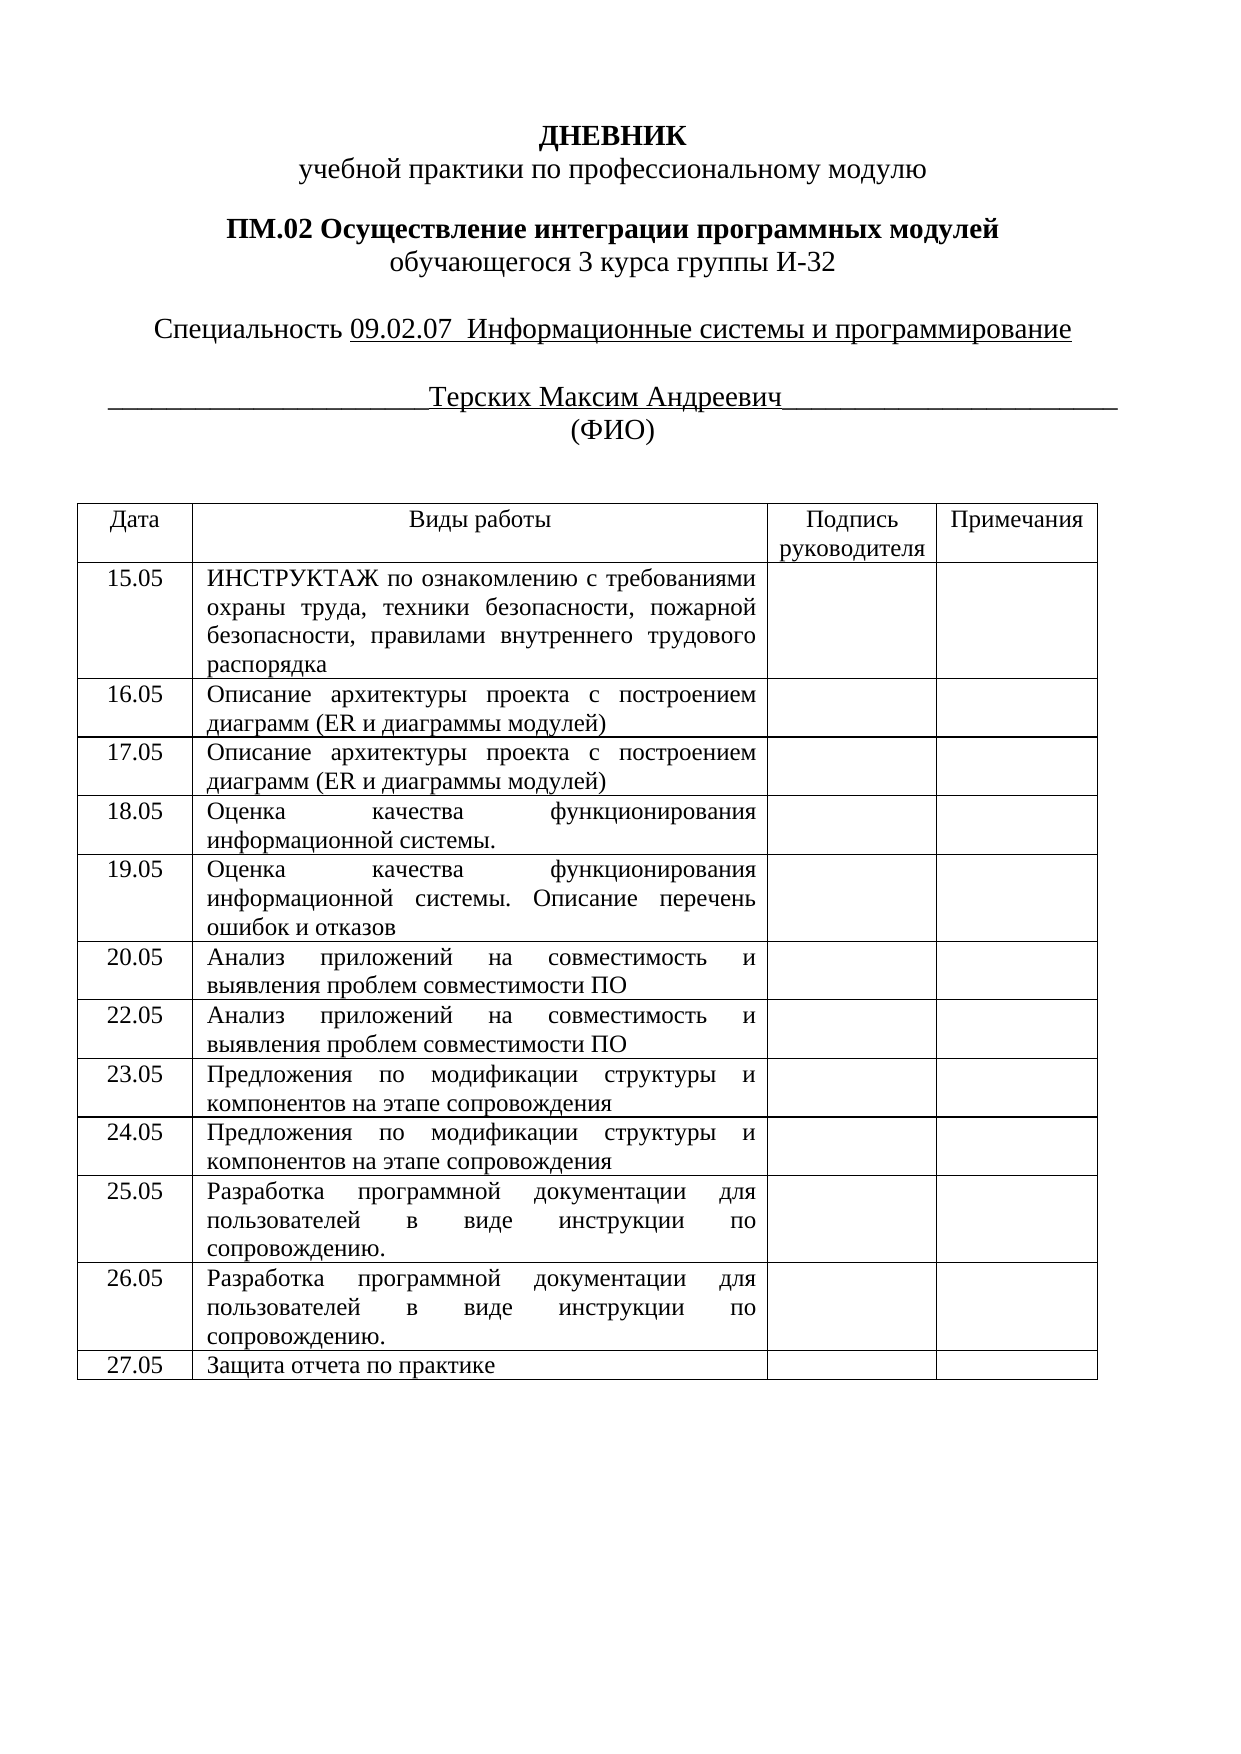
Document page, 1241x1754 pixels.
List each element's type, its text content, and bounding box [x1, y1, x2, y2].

table_cell 15.05 [78, 563, 192, 678]
table_cell [768, 563, 936, 678]
table_cell [937, 1059, 1097, 1116]
table_cell [937, 942, 1097, 999]
table_cell [768, 738, 936, 795]
table_cell Оценка качества функционирования информационной системы. Описание перечень ошибок и отказов [193, 855, 767, 941]
table_cell Анализ приложений на совместимость и выявления проблем совместимости ПО [193, 1000, 767, 1058]
text обучающегося 3 курса группы И-32 [88, 244, 1137, 278]
table_cell Защита отчета по практике [193, 1351, 767, 1379]
table_cell 26.05 [78, 1263, 192, 1349]
table_cell 23.05 [78, 1059, 192, 1116]
text учебной практики по профессиональному модулю [88, 152, 1137, 185]
table_cell [768, 1176, 936, 1262]
text Специальность 09.02.07 Информационные системы и программирование [88, 312, 1137, 345]
table_cell Анализ приложений на совместимость и выявления проблем совместимости ПО [193, 942, 767, 999]
table_cell [937, 1176, 1097, 1262]
table_cell [937, 1263, 1097, 1349]
table_cell [768, 796, 936, 853]
table_cell 18.05 [78, 796, 192, 853]
table_cell 25.05 [78, 1176, 192, 1262]
table_header Примечания [937, 504, 1097, 562]
table_cell 17.05 [78, 738, 192, 795]
table_cell 27.05 [78, 1351, 192, 1379]
table_header Виды работы [193, 504, 767, 562]
table_cell ИНСТРУКТАЖ по ознакомлению с требованиями охраны труда, техники безопасности, пожарной безопасности, правилами внутреннего трудового распорядка [193, 563, 767, 678]
text (ФИО) [88, 412, 1137, 446]
table_cell Оценка качества функционирования информационной системы. [193, 796, 767, 853]
table_cell Разработка программной документации для пользователей в виде инструкции по сопровождению. [193, 1263, 767, 1349]
table_cell 24.05 [78, 1118, 192, 1175]
table_cell [768, 1059, 936, 1116]
table_cell [937, 738, 1097, 795]
table_cell 19.05 [78, 855, 192, 941]
table_cell [768, 679, 936, 736]
table_header Подпись руководителя [768, 504, 936, 562]
table_cell [768, 1118, 936, 1175]
table_cell [768, 1351, 936, 1379]
table_cell Предложения по модификации структуры и компонентов на этапе сопровождения [193, 1059, 767, 1116]
table_cell Разработка программной документации для пользователей в виде инструкции по сопровождению. [193, 1176, 767, 1262]
text ПМ.02 Осуществление интеграции программных модулей [88, 211, 1137, 244]
table_cell 16.05 [78, 679, 192, 736]
text ______________________Терских Максим Андреевич_______________________ [88, 379, 1137, 412]
table_cell Описание архитектуры проекта с построением диаграмм (ER и диаграммы модулей) [193, 738, 767, 795]
table_cell Описание архитектуры проекта с построением диаграмм (ER и диаграммы модулей) [193, 679, 767, 736]
table_cell [937, 796, 1097, 853]
table_cell [937, 1351, 1097, 1379]
table_cell 20.05 [78, 942, 192, 999]
table_cell [768, 942, 936, 999]
table_cell [937, 855, 1097, 941]
table_cell 22.05 [78, 1000, 192, 1058]
table_cell [937, 563, 1097, 678]
table_cell [937, 679, 1097, 736]
table_cell [768, 1000, 936, 1058]
table_header Дата [78, 504, 192, 562]
text ДНЕВНИК [88, 118, 1137, 152]
table_cell [937, 1000, 1097, 1058]
table_cell Предложения по модификации структуры и компонентов на этапе сопровождения [193, 1118, 767, 1175]
table_cell [937, 1118, 1097, 1175]
table_cell [768, 855, 936, 941]
table_cell [768, 1263, 936, 1349]
